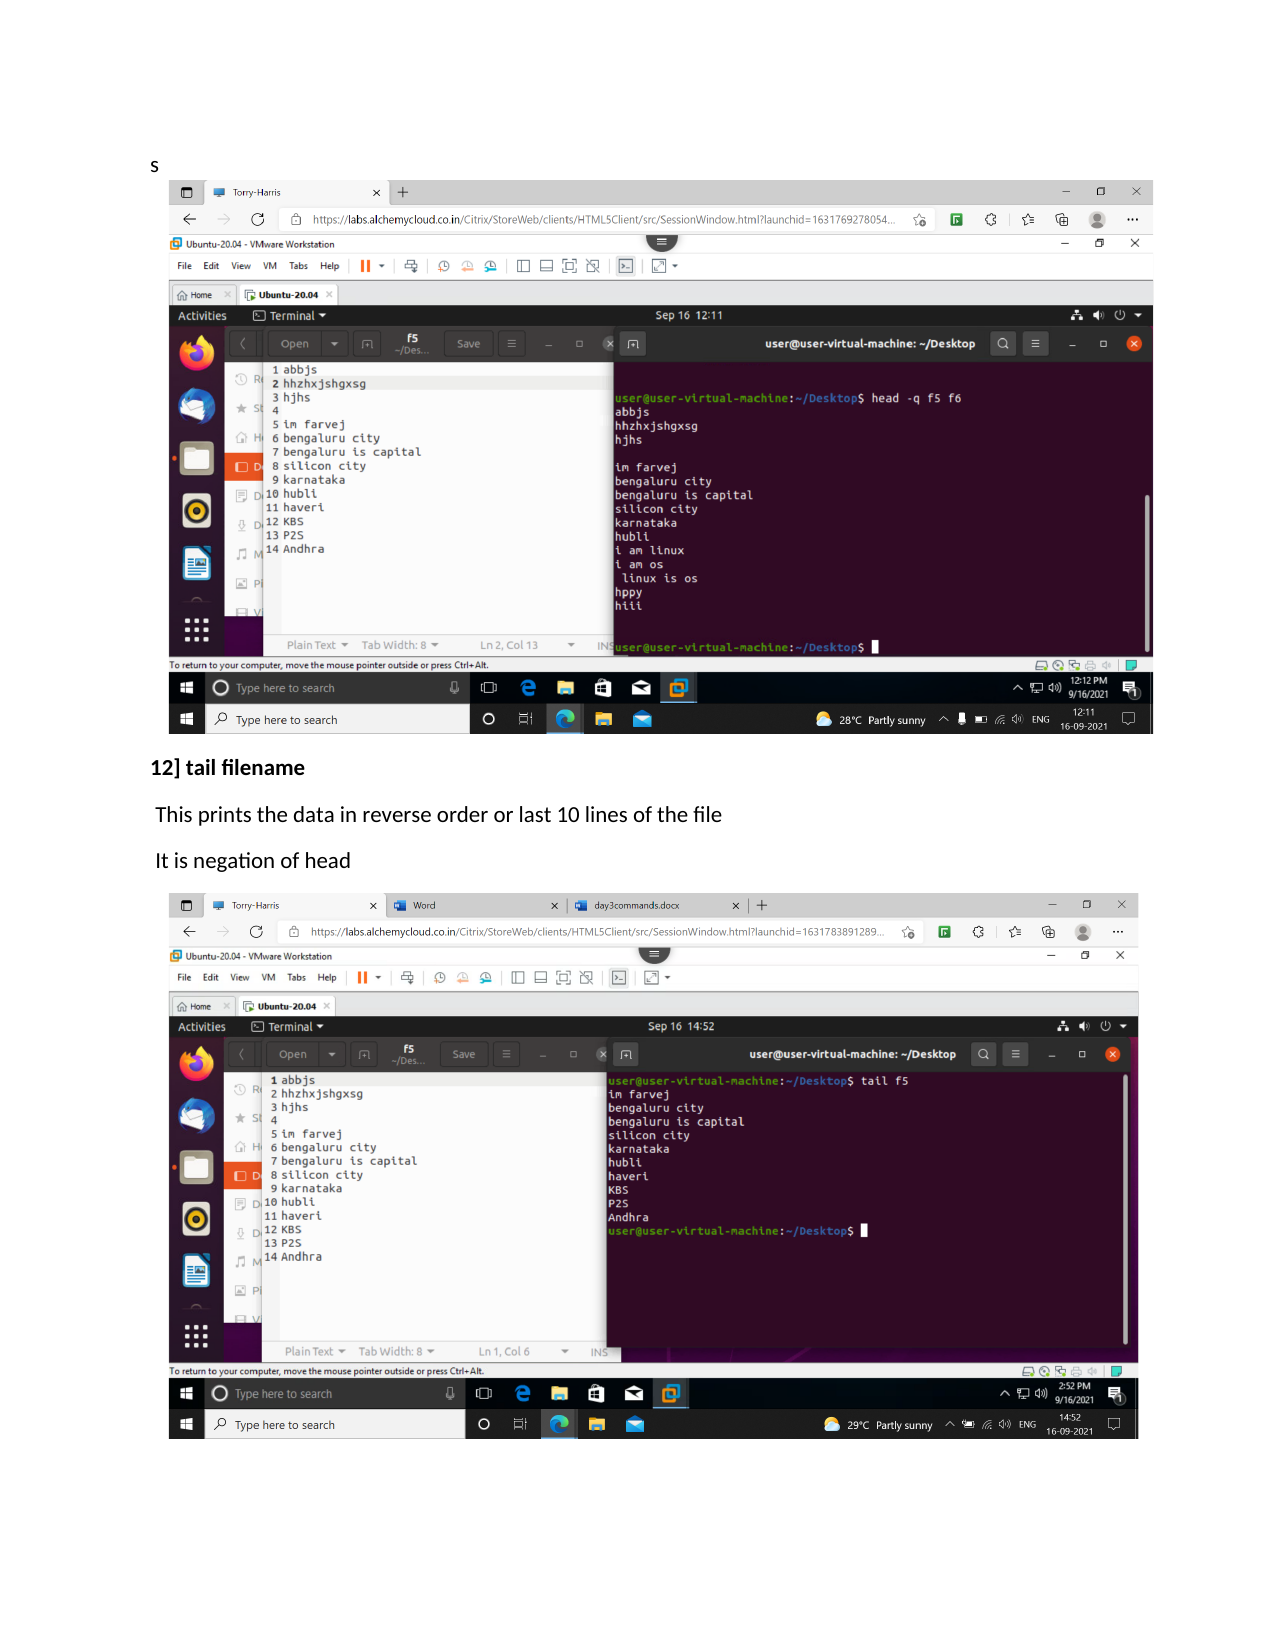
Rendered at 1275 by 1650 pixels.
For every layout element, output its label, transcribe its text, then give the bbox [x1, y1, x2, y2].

text This prints the data in reverse order or last 10 lines of the file [150, 800, 1125, 828]
text s [150, 150, 1125, 734]
text It is negation of head [150, 847, 1125, 874]
text 12] tail filename [150, 753, 1125, 781]
